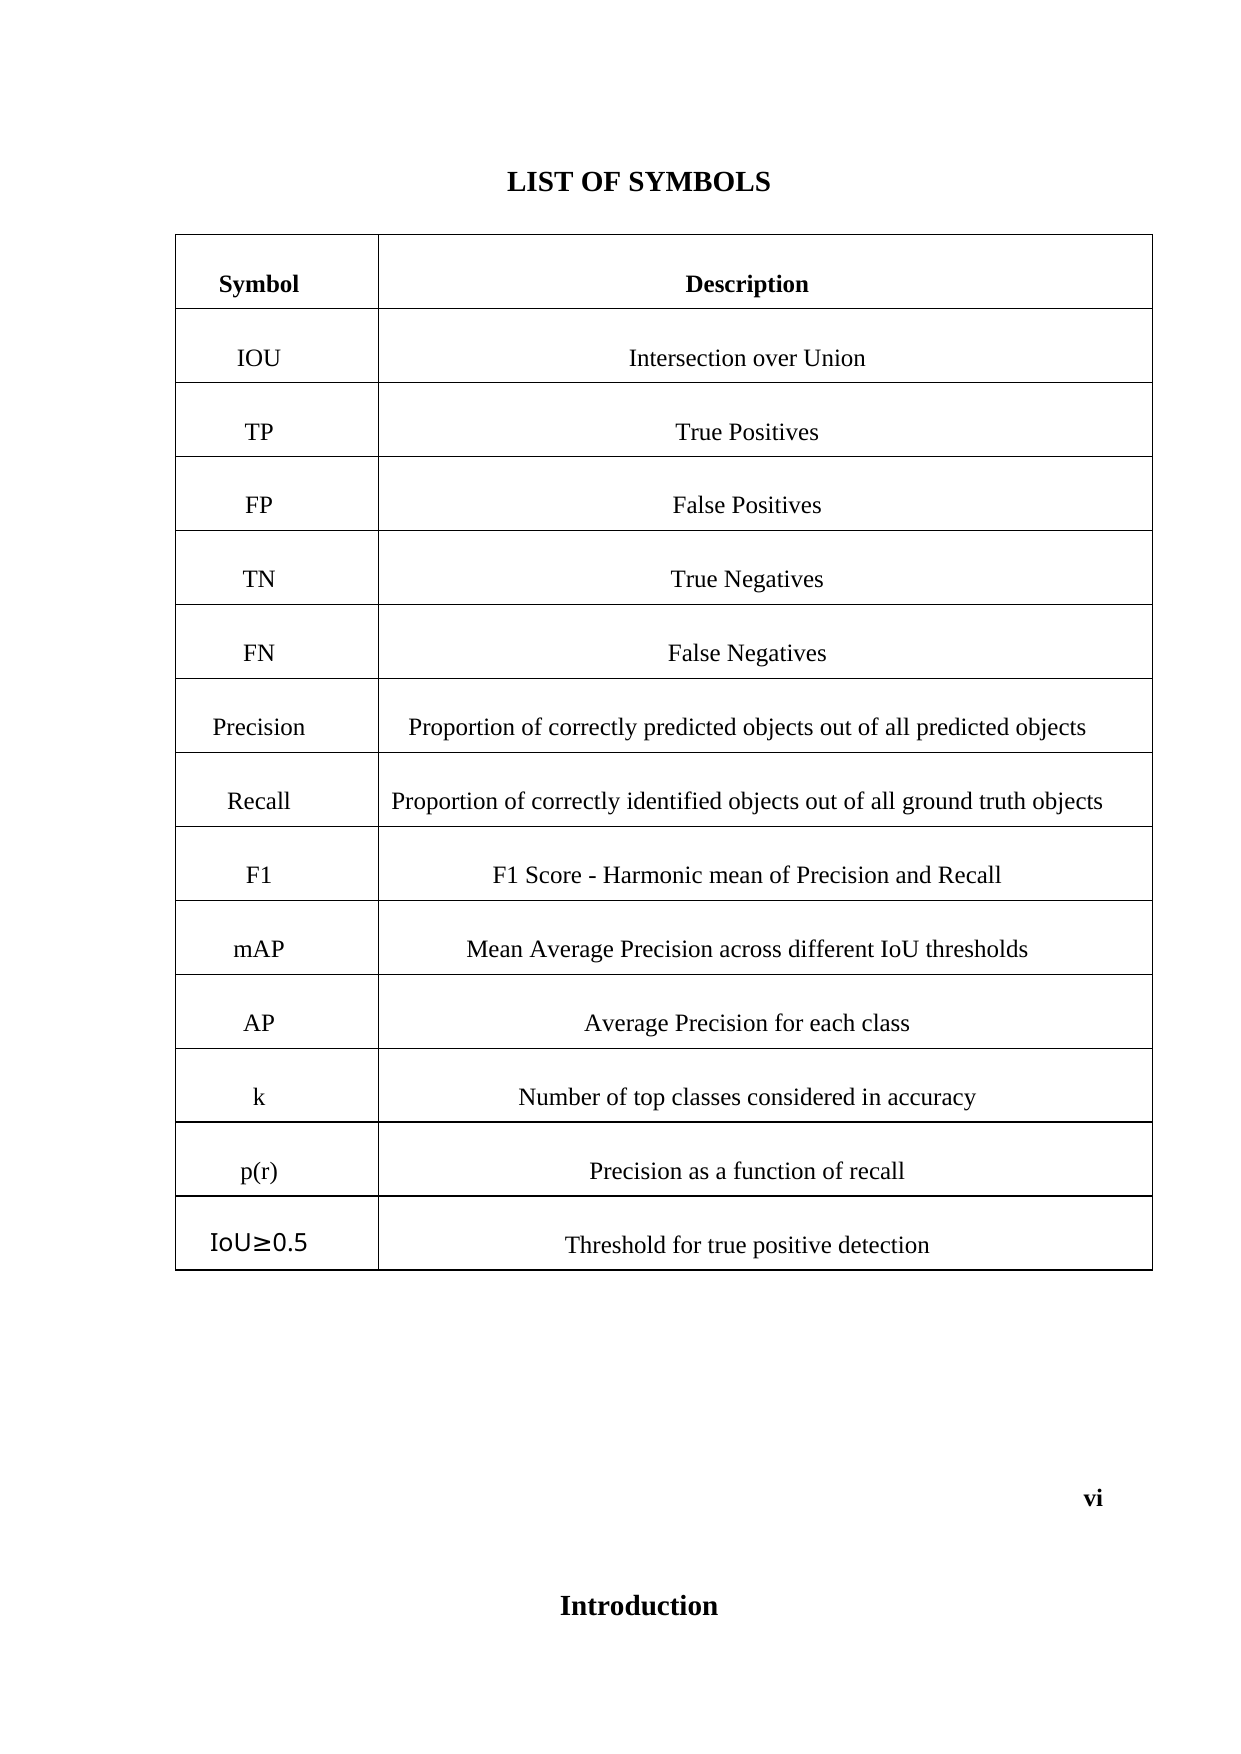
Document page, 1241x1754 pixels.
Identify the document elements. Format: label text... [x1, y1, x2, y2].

table_cell Number of top classes considered in accuracy [379, 1049, 1152, 1121]
table_cell FN [176, 605, 378, 678]
table_cell [176, 1197, 378, 1269]
table_cell IOU [176, 309, 378, 382]
table_cell Proportion of correctly predicted objects out of all predicted objects [379, 679, 1152, 752]
table_cell False Negatives [379, 605, 1152, 678]
text LIST OF SYMBOLS [175, 164, 1103, 198]
table_cell p(r) [176, 1123, 378, 1195]
text Introduction [175, 1588, 1103, 1622]
table_cell Precision [176, 679, 378, 752]
table_cell TP [176, 383, 378, 456]
table_cell Intersection over Union [379, 309, 1152, 382]
table_cell FP [176, 457, 378, 530]
table_cell Mean Average Precision across different IoU thresholds [379, 901, 1152, 973]
table_cell Precision as a function of recall [379, 1123, 1152, 1195]
table_cell F1 [176, 827, 378, 899]
table_cell AP [176, 975, 378, 1047]
table_cell False Positives [379, 457, 1152, 530]
table_cell True Positives [379, 383, 1152, 456]
table_cell Threshold for true positive detection [379, 1197, 1152, 1269]
table_cell Average Precision for each class [379, 975, 1152, 1047]
subtitle vi [175, 1483, 1103, 1512]
table_cell mAP [176, 901, 378, 973]
table_header Symbol [176, 235, 378, 308]
table_cell Recall [176, 753, 378, 826]
table_cell F1 Score - Harmonic mean of Precision and Recall [379, 827, 1152, 899]
table_cell k [176, 1049, 378, 1121]
table_cell True Negatives [379, 531, 1152, 604]
table_header Description [379, 235, 1152, 308]
table_cell TN [176, 531, 378, 604]
table_cell Proportion of correctly identified objects out of all ground truth objects [379, 753, 1152, 826]
